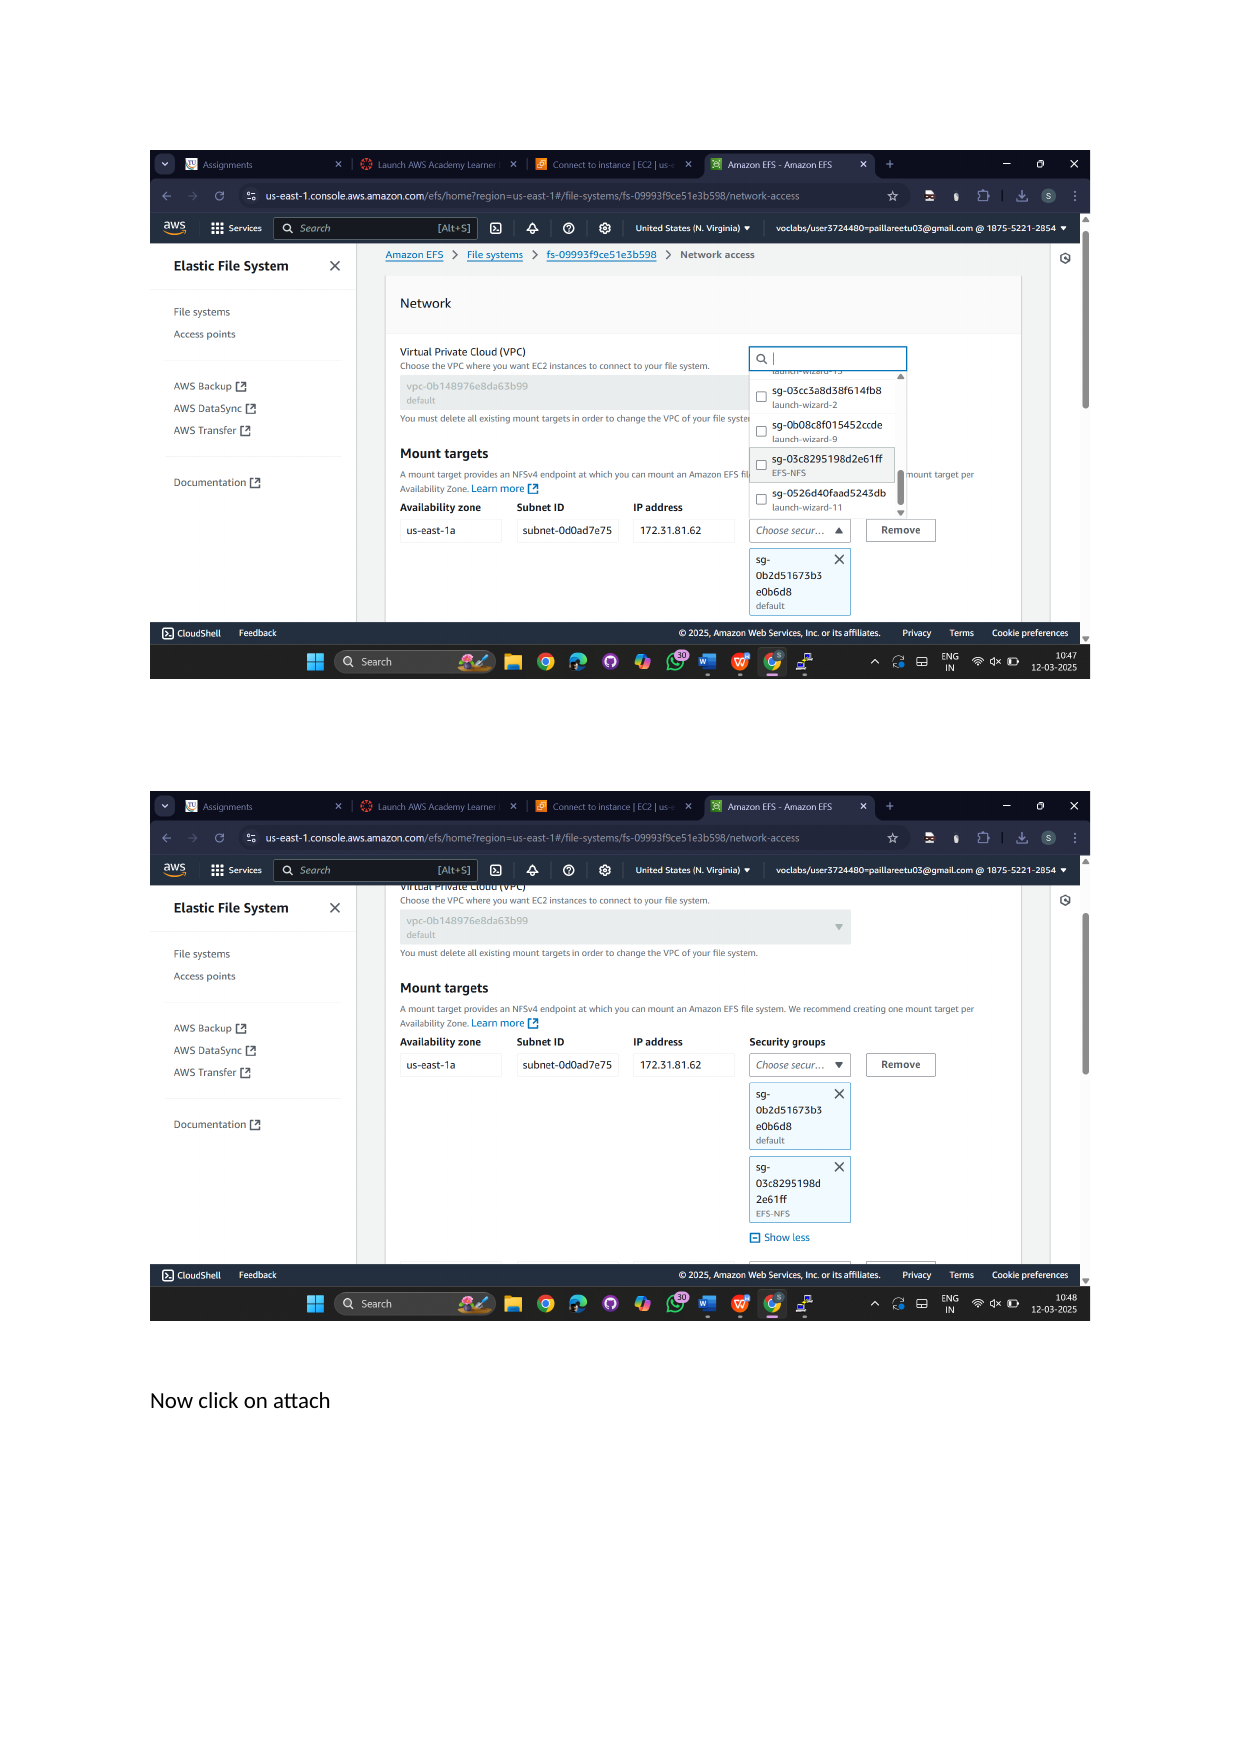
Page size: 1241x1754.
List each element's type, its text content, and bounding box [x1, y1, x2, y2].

picture [150, 791, 1091, 1321]
picture [150, 150, 1091, 679]
text Now click on attach [150, 1386, 1090, 1414]
